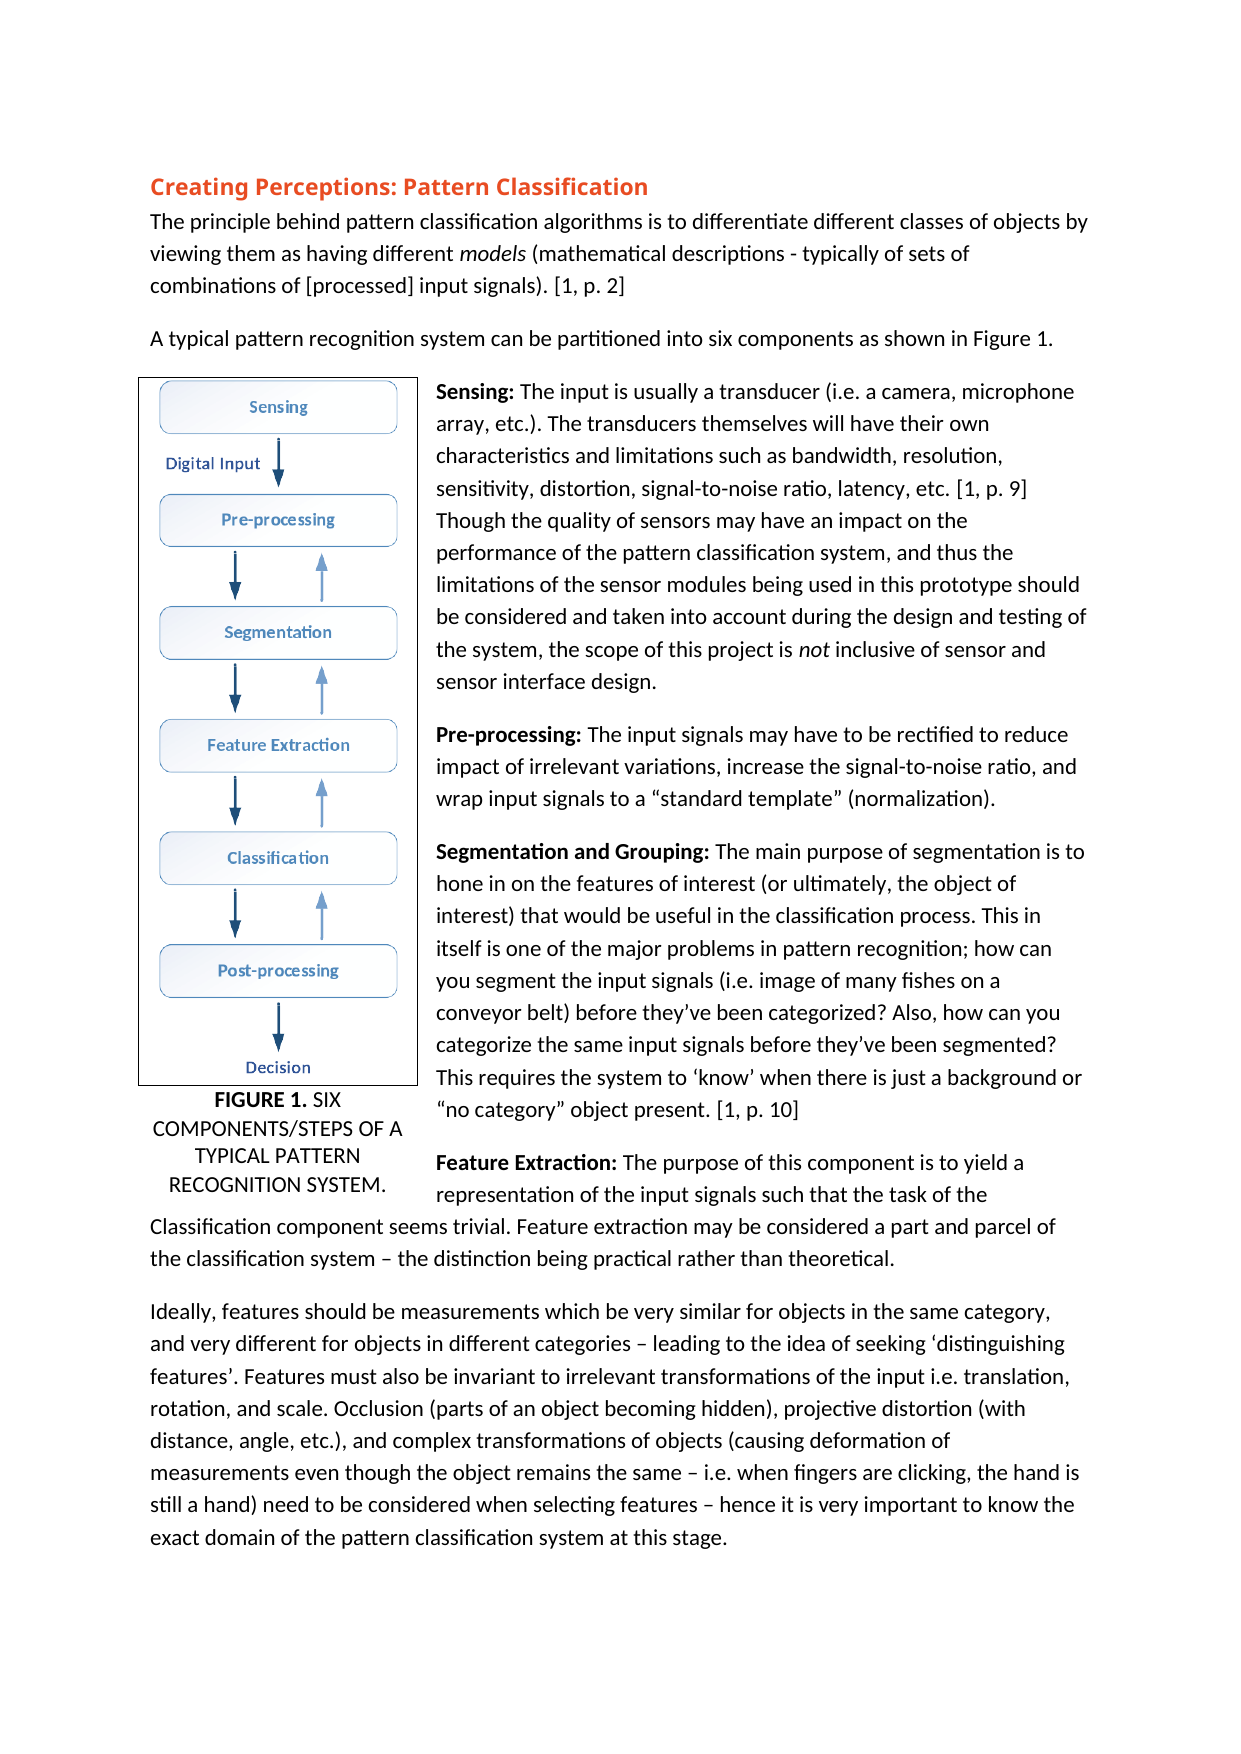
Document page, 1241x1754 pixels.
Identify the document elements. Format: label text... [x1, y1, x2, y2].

text The principle behind pattern classification algorithms is to differentiate different classes of objects by viewing them as having different models (mathematical descriptions - typically of sets of combinations of [processed] input signals). [150, 207, 1090, 299]
table_cell Figure 1. Six components/steps of a typical pattern recognition system. [138, 1086, 417, 1198]
text A typical pattern recognition system can be partitioned into six components as shown in Figure 1. [150, 324, 1090, 352]
text Pre-processing: The input signals may have to be rectified to reduce impact of irrelevant variations, increase the signal-to-noise ratio, and wrap input signals to a “standard template” (normalization). [418, 720, 1090, 812]
text Ideally, features should be measurements which be very similar for objects in the same category, and very different for objects in different categories – leading to the idea of seeking ‘distinguishing features’. Features must also be invariant to irrelevant transformations of the input i.e. translation, rotation, and scale. Occlusion (parts of an object becoming hidden), projective distortion (with distance, angle, etc.), and complex transformations of objects (causing deformation of measurements even though the object remains the same – i.e. when fingers are clicking, the hand is still a hand) need to be considered when selecting features – hence it is very important to know the exact domain of the pattern classification system at this stage. [150, 1297, 1090, 1551]
text Segmentation and Grouping: The main purpose of segmentation is to hone in on the features of interest (or ultimately, the object of interest) that would be useful in the classification process. This in itself is one of the major problems in pattern recognition; how can you segment the input signals (i.e. image of many fishes on a conveyor belt) before they’ve been categorized? Also, how can you categorize the same input signals before they’ve been segmented? This requires the system to ‘know’ when there is just a background or “no category” object present. [417, 837, 1090, 1123]
text Feature Extraction: The purpose of this component is to yield a representation of the input signals such that the task of the Classification component seems trivial. Feature extraction may be considered a part and parcel of the classification system – the distinction being practical rather than theoretical. [150, 1148, 1090, 1272]
table_header [139, 378, 417, 1084]
text Sensing: The input is usually a transducer (i.e. a camera, microphone array, etc.). The transducers themselves will have their own characteristics and limitations such as bandwidth, resolution, sensitivity, distortion, signal-to-noise ratio, latency, etc. Though the quality of sensors may have an impact on the performance of the pattern classification system, and thus the limitations of the sensor modules being used in this prototype should be considered and taken into account during the design and testing of the system, the scope of this project is not inclusive of sensor and sensor interface design. [418, 377, 1090, 695]
subtitle Creating Perceptions: Pattern Classification [150, 171, 1090, 202]
